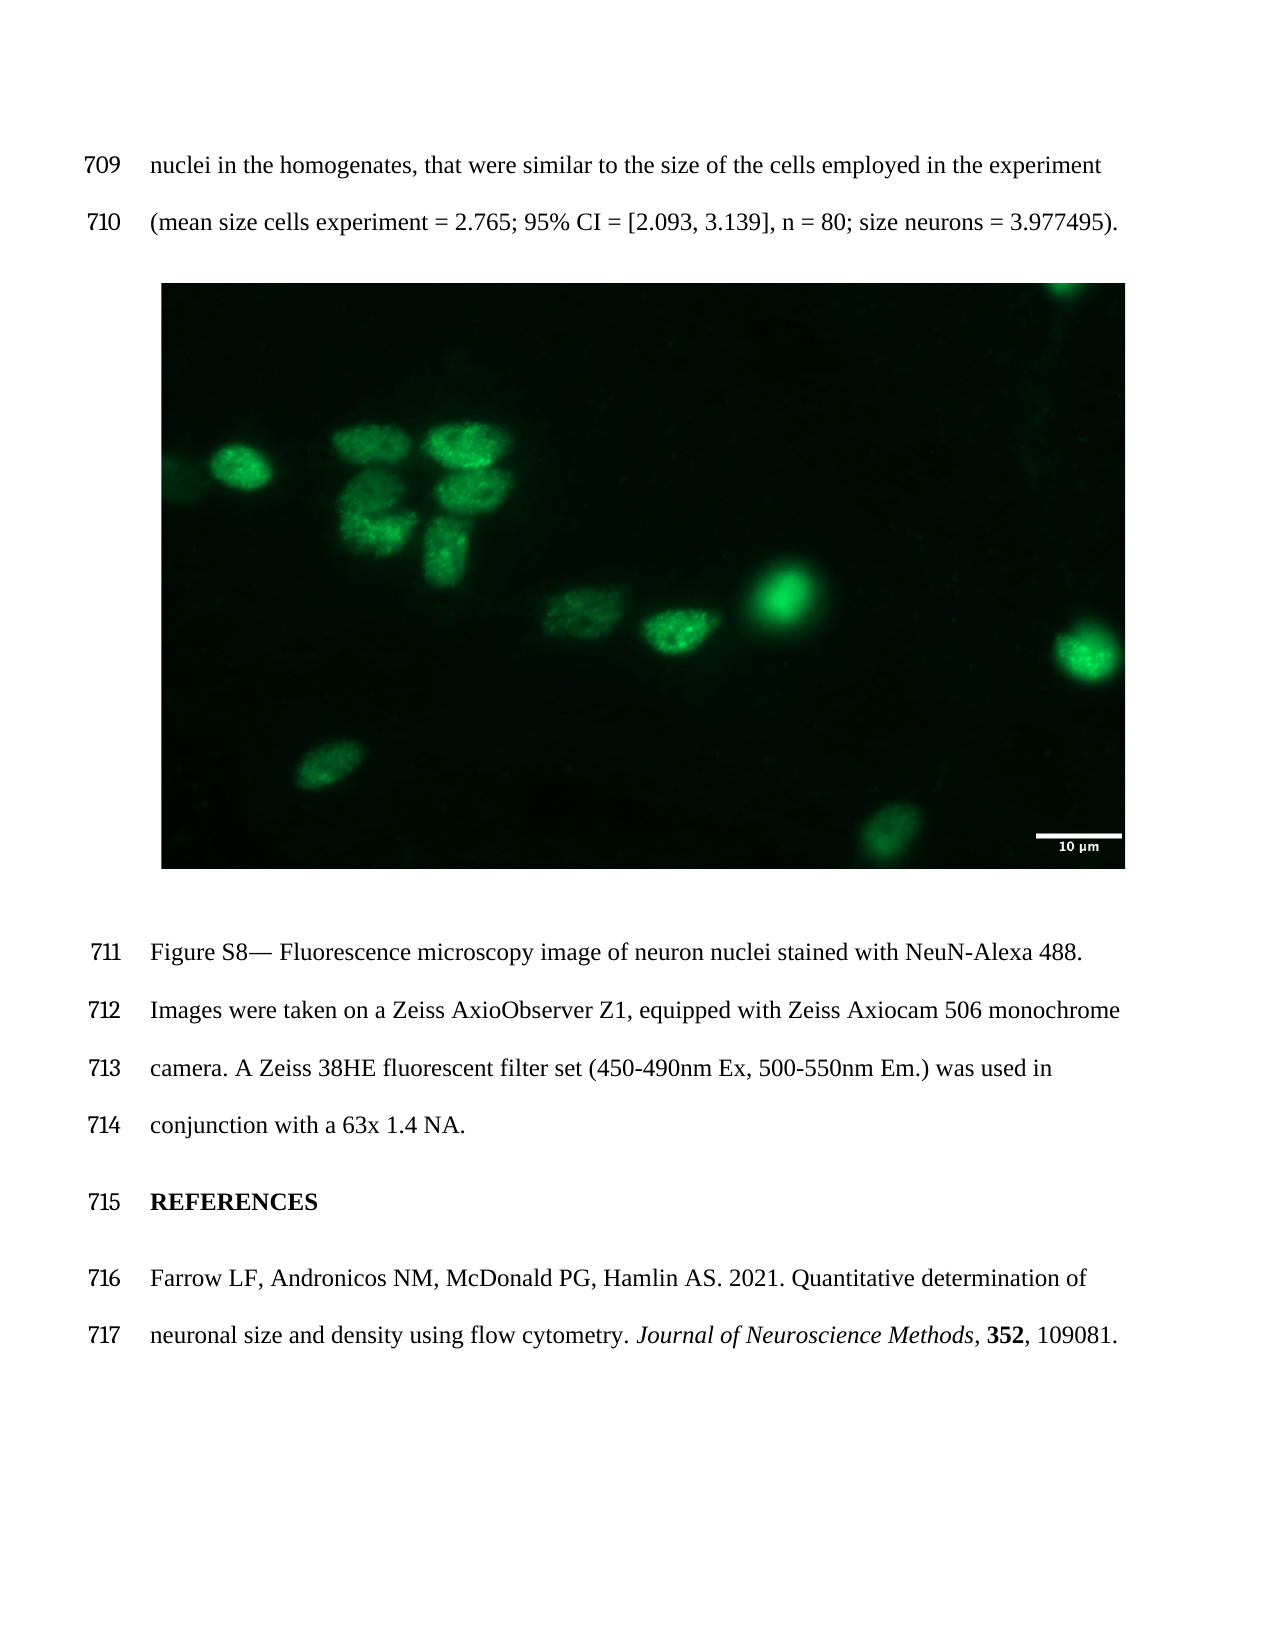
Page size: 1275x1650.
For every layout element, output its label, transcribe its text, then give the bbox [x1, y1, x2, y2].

text Figure S8— Fluorescence microscopy image of neuron nuclei stained with NeuN-Alexa 488. Images were taken on a Zeiss AxioObserver Z1, equipped with Zeiss Axiocam 506 monochrome camera. A Zeiss 38HE fluorescent filter set (450-490nm Ex, 500-550nm Em.) was used in conjunction with a 63x 1.4 NA. [150, 937, 1125, 1139]
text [150, 150, 1125, 236]
picture [161, 283, 1125, 869]
text Farrow LF, Andronicos NM, McDonald PG, Hamlin AS. 2021. Quantitative determination of neuronal size and density using flow cytometry. Journal of Neuroscience Methods, 352, 109081. [150, 1263, 1125, 1349]
text REFERENCES [150, 1187, 1125, 1216]
table_header [150, 284, 1125, 918]
